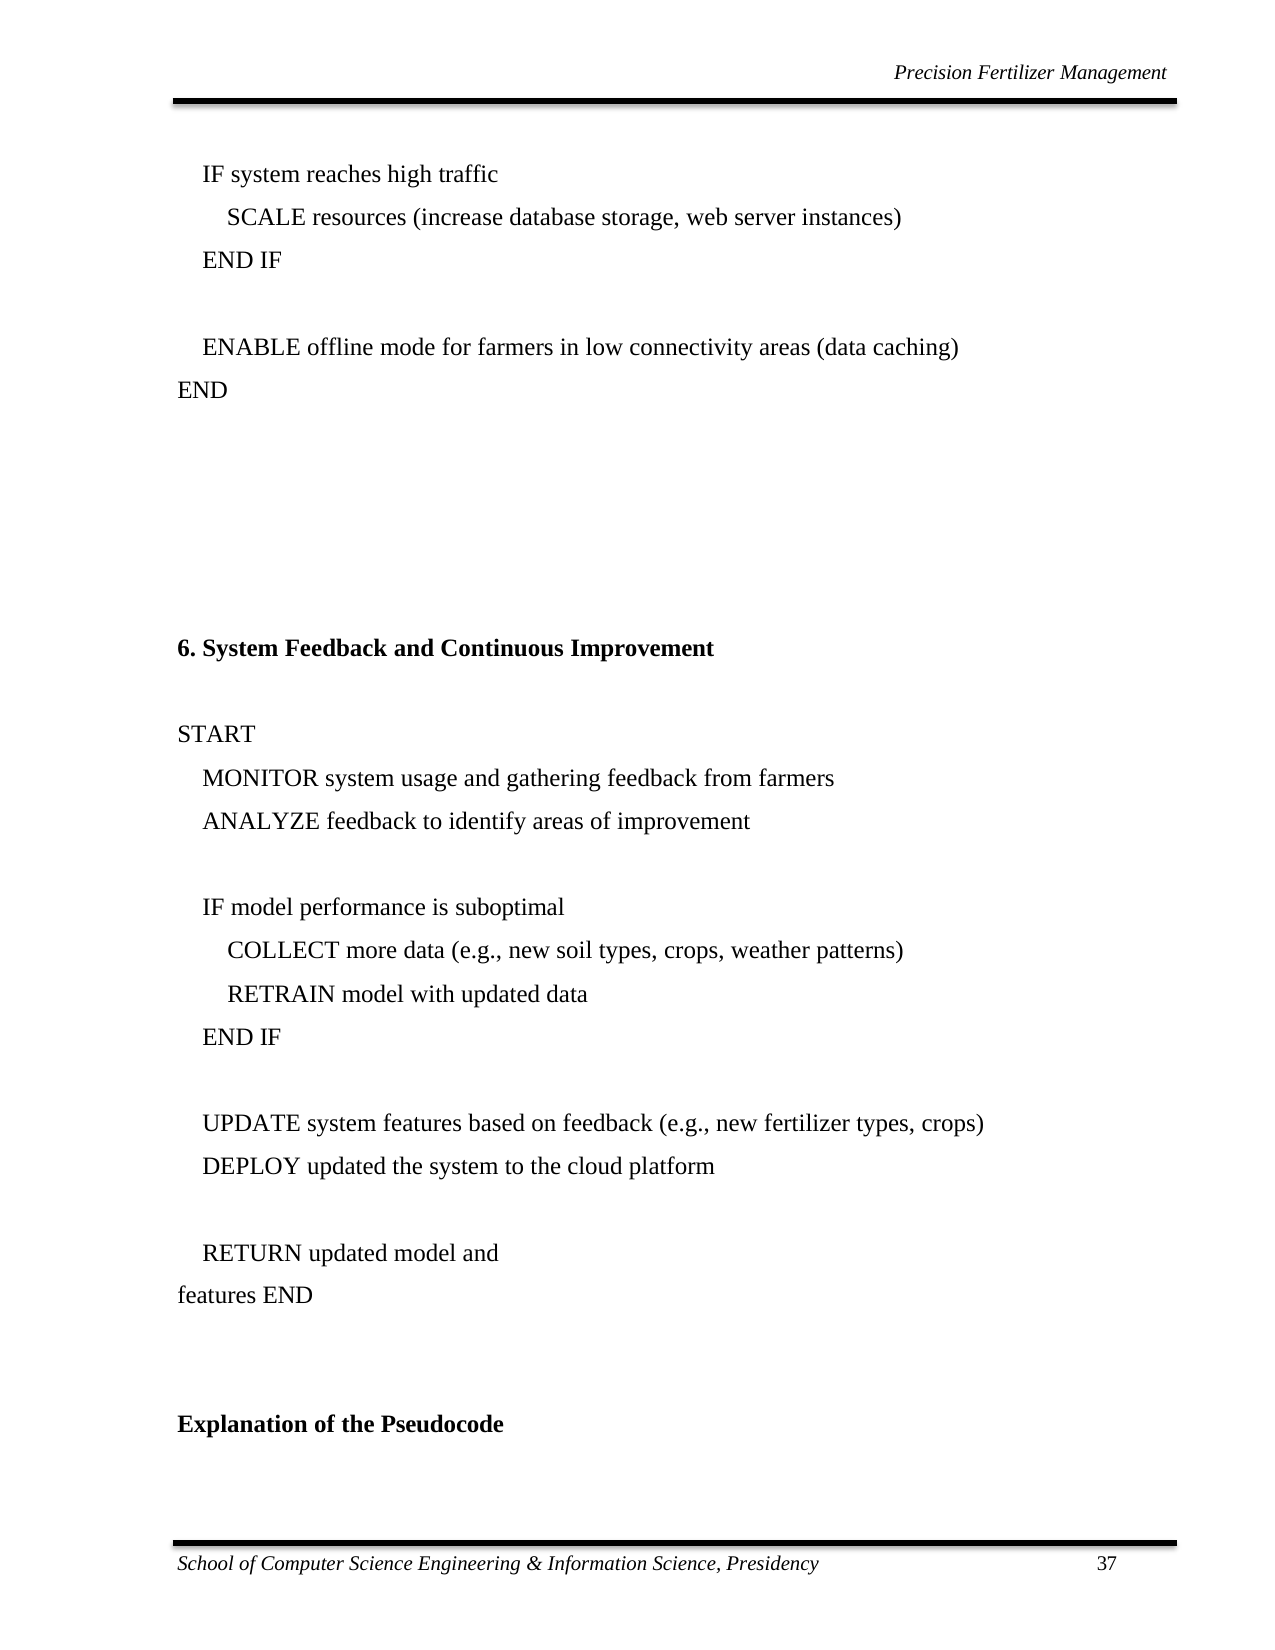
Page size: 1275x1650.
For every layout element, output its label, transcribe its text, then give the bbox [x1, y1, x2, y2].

text IF system reaches high traffic [202, 159, 1200, 188]
subtitle Explanation of the Pseudocode [177, 1409, 1200, 1438]
subtitle System Feedback and Continuous Improvement [177, 633, 1200, 662]
text END IF [202, 1022, 1200, 1051]
picture [167, 95, 1183, 114]
text MONITOR system usage and gathering feedback from farmers ANALYZE feedback to identify areas of improvement [202, 763, 867, 835]
text UPDATE system features based on feedback (e.g., new fertilizer types, crops) DEPLOY updated the system to the cloud platform [202, 1108, 1069, 1180]
text RETURN updated model and features END [177, 1238, 580, 1309]
text START [177, 719, 1200, 748]
text COLLECT more data (e.g., new soil types, crops, weather patterns) RETRAIN model with updated data [227, 936, 916, 1007]
text ENABLE offline mode for farmers in low connectivity areas (data caching) END [177, 332, 978, 403]
text SCALE resources (increase database storage, web server instances) END IF [202, 202, 916, 274]
text IF model performance is suboptimal [202, 892, 1200, 921]
picture [167, 1537, 1182, 1555]
